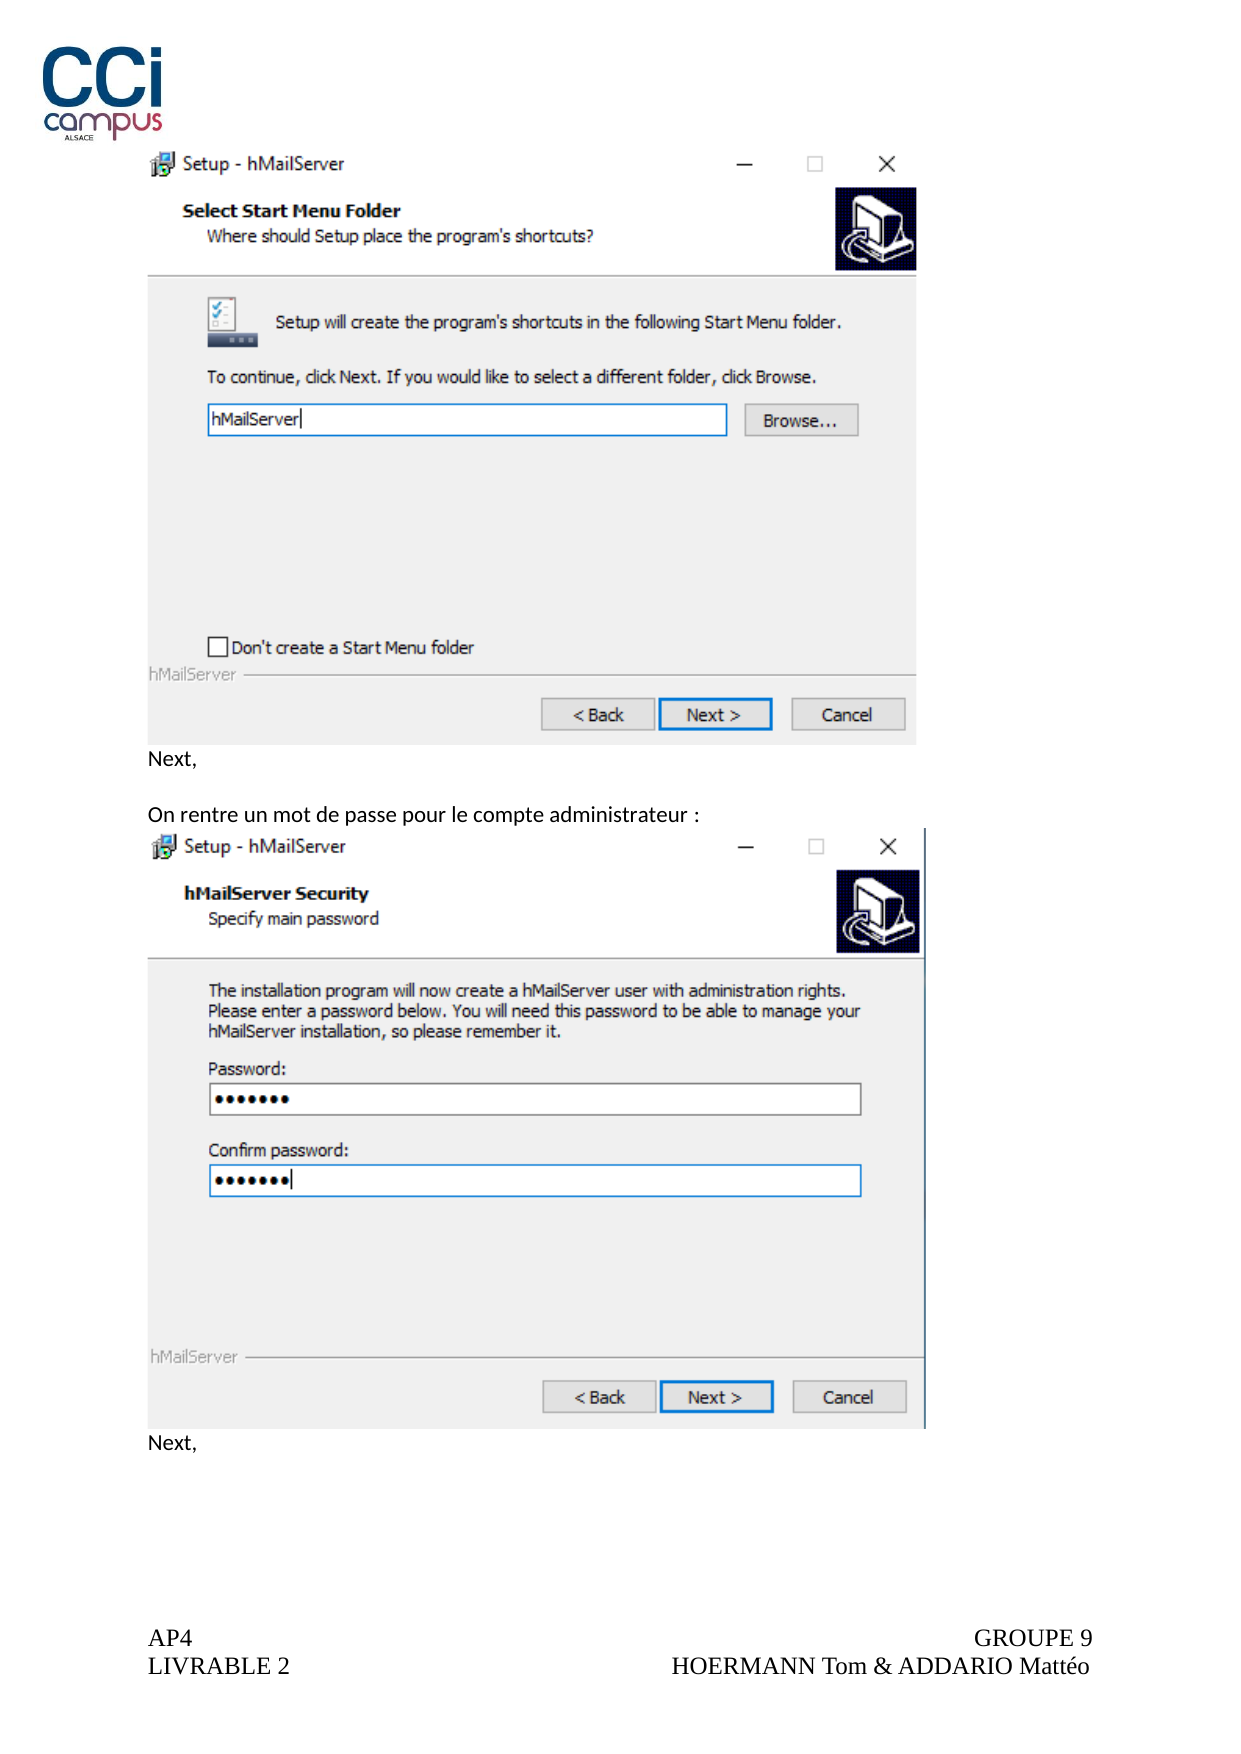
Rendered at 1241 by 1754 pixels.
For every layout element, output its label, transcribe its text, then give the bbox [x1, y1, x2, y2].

text Next, [148, 1428, 1093, 1457]
text Next, [148, 744, 1093, 772]
picture [147, 828, 926, 1429]
picture [35, 26, 917, 745]
text On rentre un mot de passe pour le compte administrateur : [148, 801, 1093, 828]
